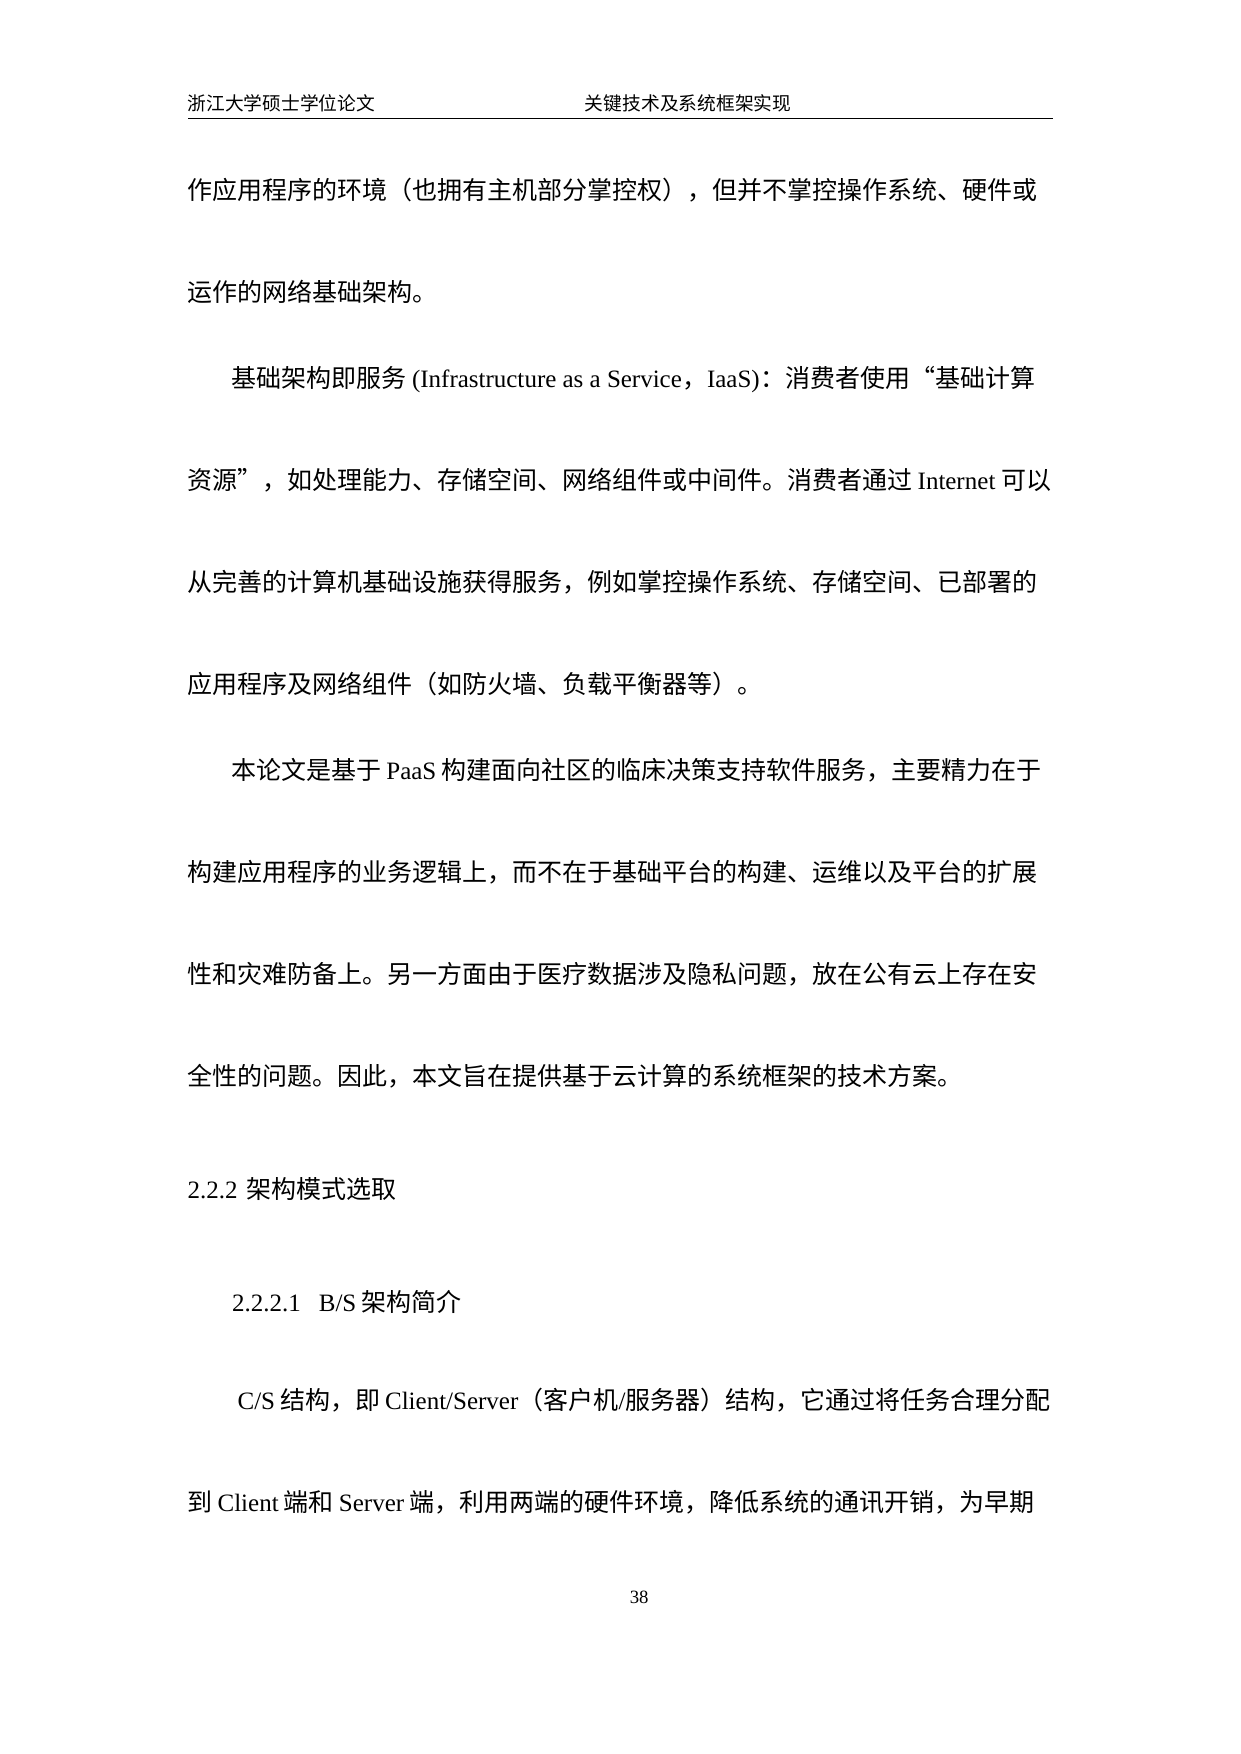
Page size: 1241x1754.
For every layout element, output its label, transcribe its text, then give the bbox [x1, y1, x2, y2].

subtitle 架构模式选取 [187, 1153, 1053, 1221]
subtitle B/S架构简介 [187, 1266, 1053, 1334]
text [187, 1365, 1053, 1535]
text 基础架构即服务 (Infrastructure as a Service，IaaS)：消费者使用“基础计算资源”，如处理能力、存储空间、网络组件或中间件。消费者通过Internet 可以从完善的计算机基础设施获得服务，例如掌控操作系统、存储空间、已部署的应用程序及网络组件（如防火墙、负载平衡器等）。 [187, 343, 1053, 716]
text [187, 155, 1053, 325]
text 本论文是基于PaaS构建面向社区的临床决策支持软件服务，主要精力在于构建应用程序的业务逻辑上，而不在于基础平台的构建、运维以及平台的扩展性和灾难防备上。另一方面由于医疗数据涉及隐私问题，放在公有云上存在安全性的问题。因此，本文旨在提供基于云计算的系统框架的技术方案。 [187, 734, 1053, 1108]
